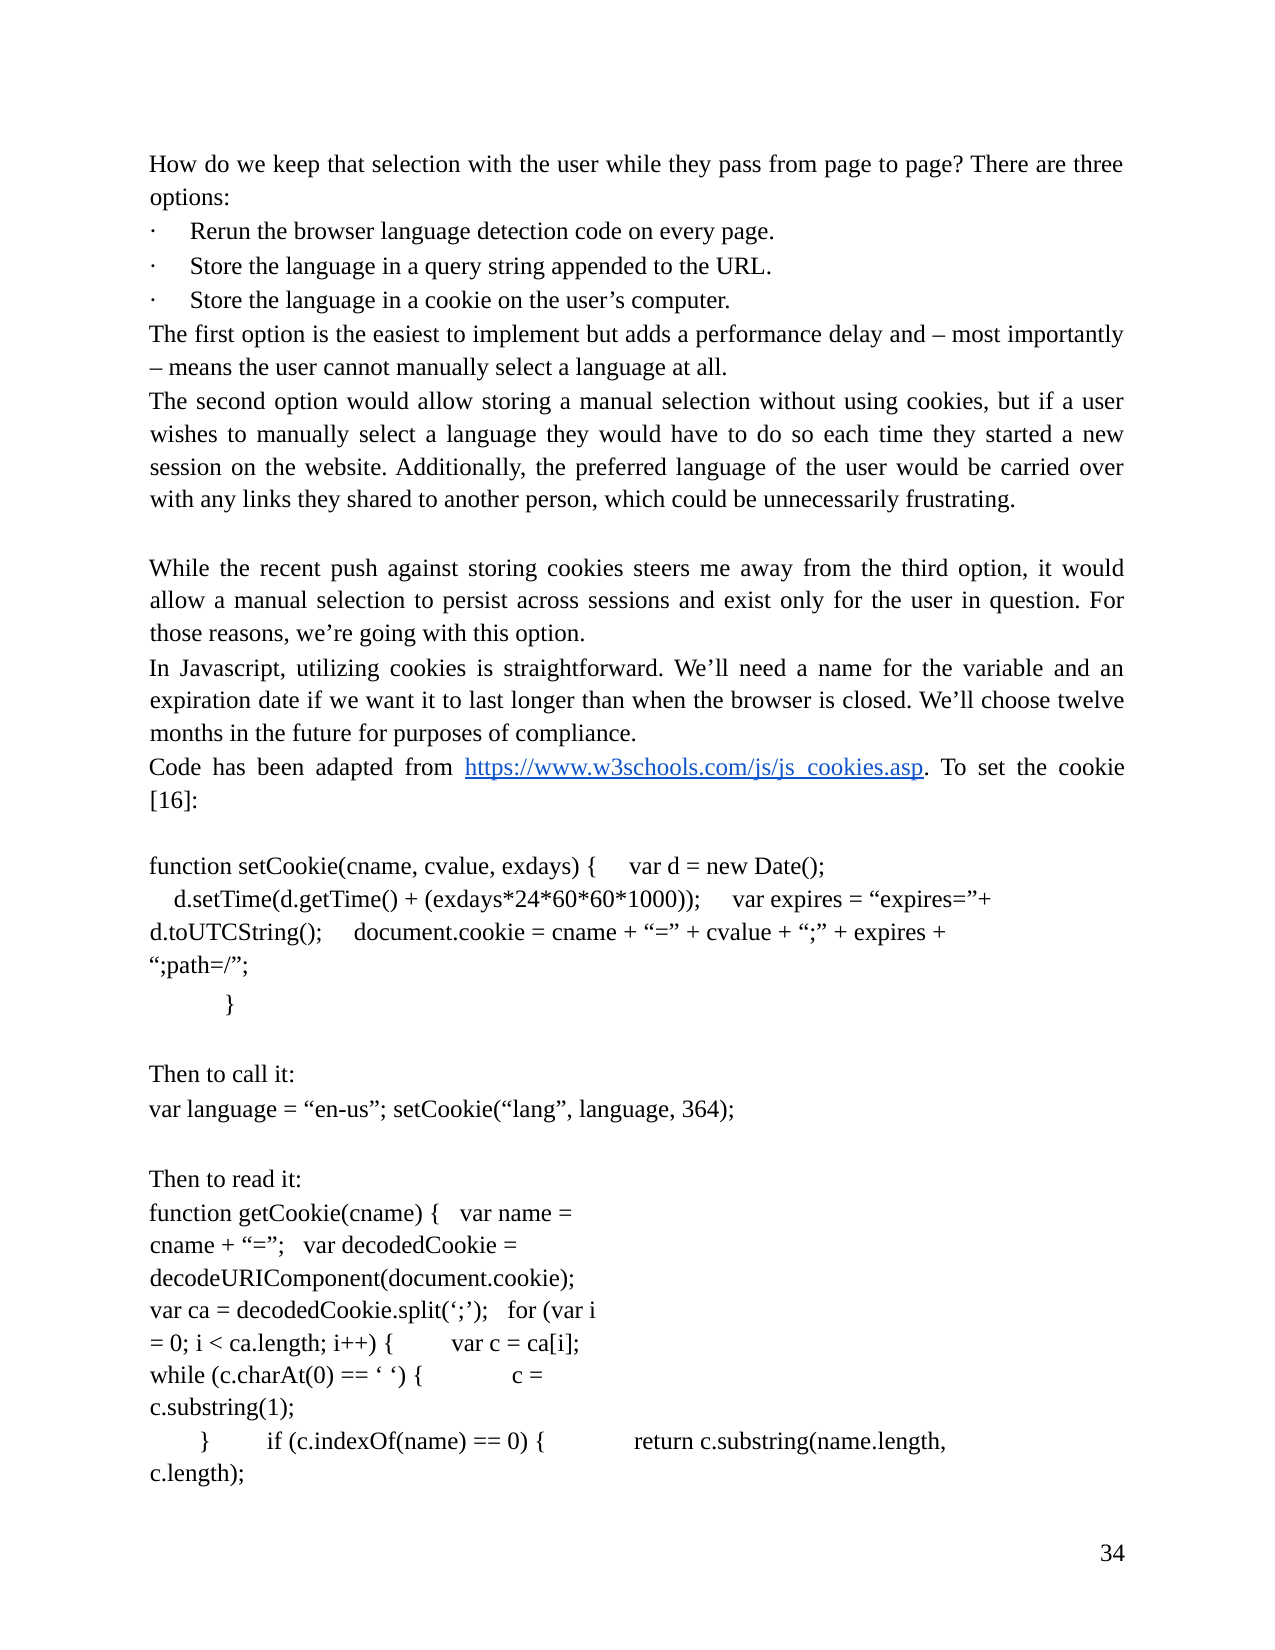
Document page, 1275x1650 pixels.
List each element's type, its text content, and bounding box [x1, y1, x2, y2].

text } if (c.indexOf(name) == 0) { return c.substring(name.length, c.length); [148, 1426, 1003, 1487]
text While the recent push against storing cookies steers me away from the third option, it would allow a manual selection to persist across sessions and exist only for the user in question. For those reasons, we’re going with this option. [148, 553, 1125, 647]
text The second option would allow storing a manual selection without using cookies, but if a user wishes to manually select a language they would have to do so each time they started a new session on the website. Additionally, the preferred language of the user would be carried over with any links they shared to another person, which could be unnecessarily frustrating. [148, 386, 1125, 513]
text “;path=/”; [148, 950, 1093, 979]
text The first option is the easiest to implement but adds a performance delay and – most importantly – means the user cannot manually select a language at all. [148, 319, 1125, 381]
text How do we keep that selection with the user while they pass from page to page? There are three options: [148, 149, 1125, 211]
text Then to call it: [148, 1059, 1125, 1088]
text · Store the language in a cookie on the user’s computer. [148, 285, 1125, 314]
text function getCookie(cname) { var name = cname + “=”; var decodedCookie = decodeURIComponent(document.cookie); var ca = decodedCookie.split(‘;’); for (var i = 0; i < ca.length; i++) { var c = ca[i]; while (c.charAt(0) == ‘ ‘) { c = c.substring(1); [148, 1198, 614, 1421]
text · Store the language in a query string appended to the URL. [148, 251, 1125, 279]
text Code has been adapted from https://www.w3schools.com/js/js_cookies.asp. To set the cookie [16]: [148, 752, 1125, 814]
text In Javascript, utilizing cookies is straightforward. We’ll need a name for the variable and an expiration date if we want it to last longer than when the browser is closed. We’ll choose twelve months in the future for purposes of compliance. [148, 653, 1125, 747]
text } [148, 989, 1219, 1018]
text d.setTime(d.getTime() + (exdays*24*60*60*1000)); var expires = “expires=”+ d.toUTCString(); document.cookie = cname + “=” + cvalue + “;” + expires + [148, 884, 1063, 946]
text · Rerun the browser language detection code on every page. [148, 216, 1125, 245]
text function setCookie(cname, cvalue, exdays) { var d = new Date(); [148, 851, 854, 879]
text Then to read it: [148, 1164, 1125, 1193]
text var language = “en-us”; setCookie(“lang”, language, 364); [148, 1094, 764, 1122]
